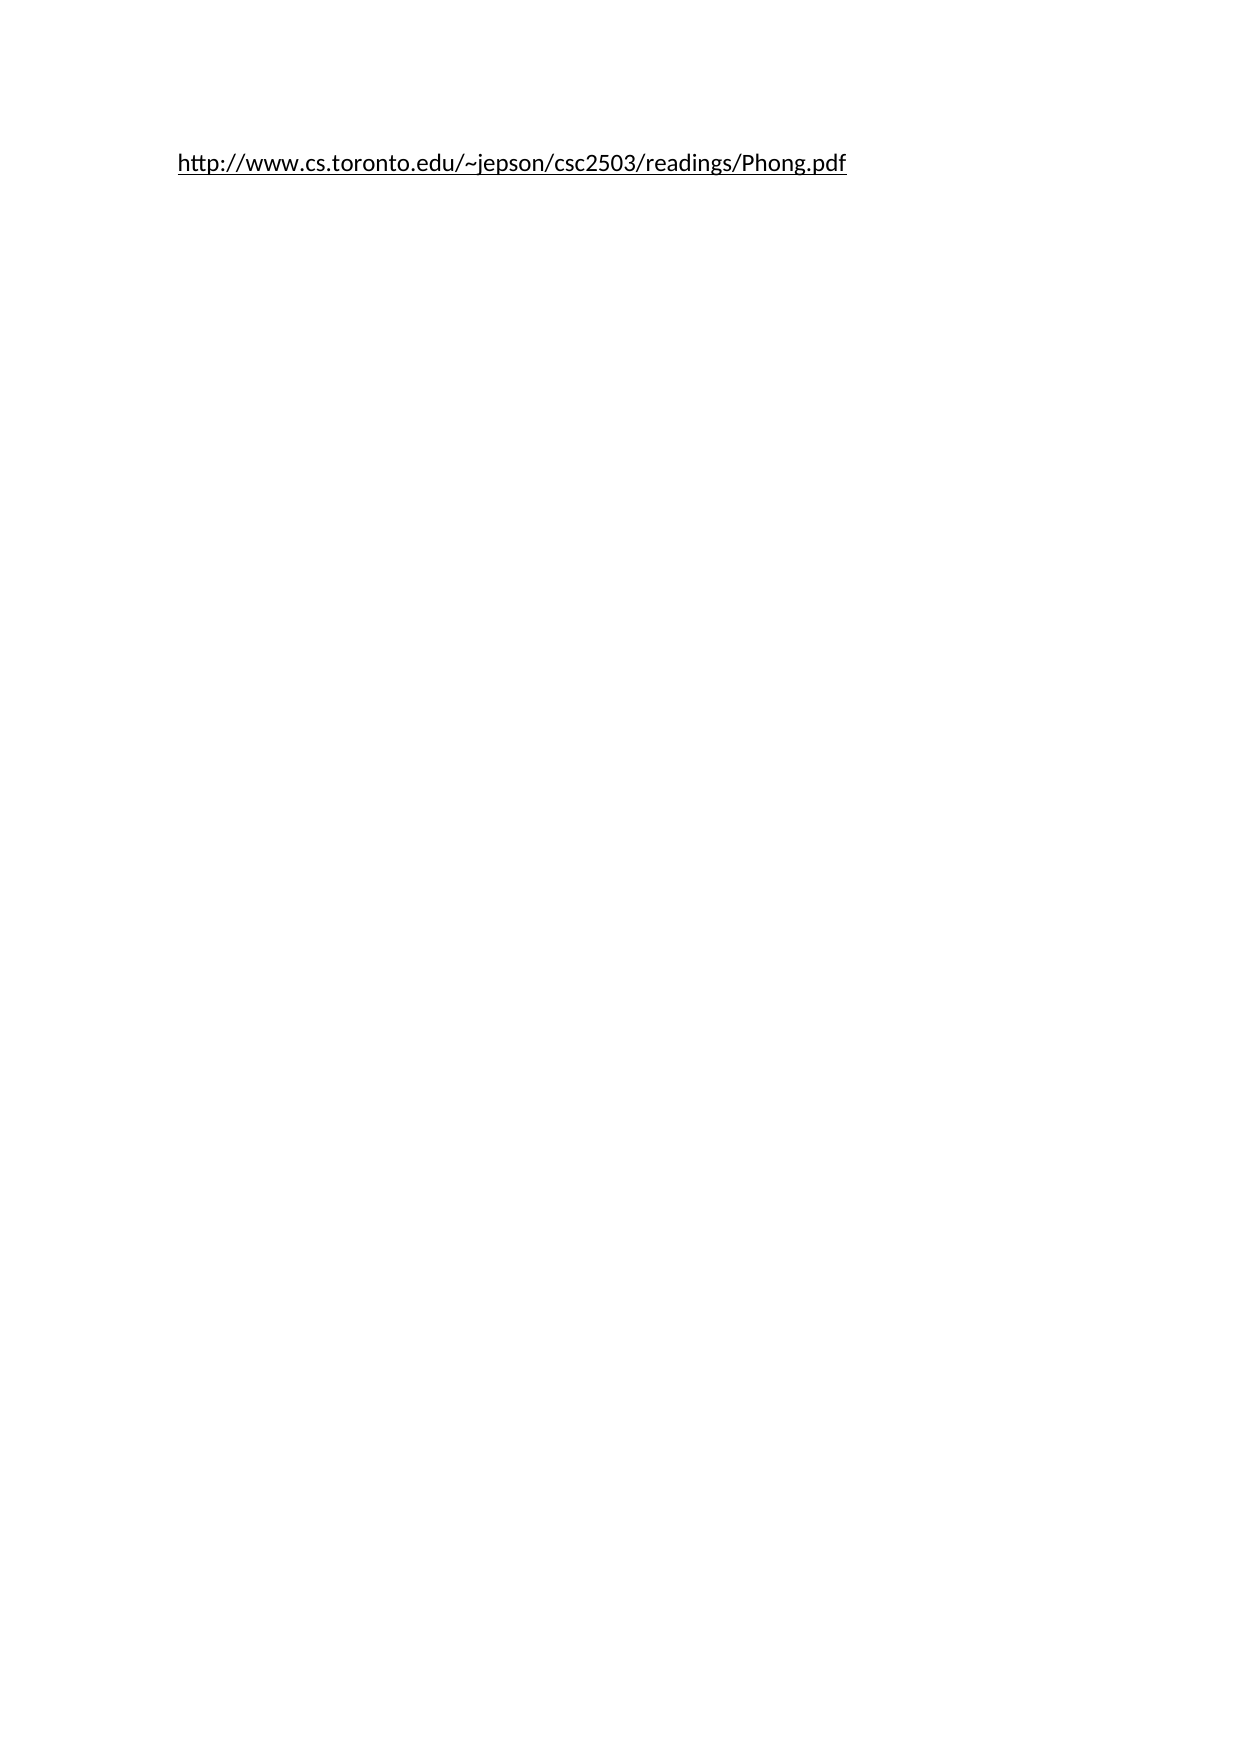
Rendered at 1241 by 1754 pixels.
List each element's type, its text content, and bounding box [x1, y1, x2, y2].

text http://www.cs.toronto.edu/~jepson/csc2503/readings/Phong.pdf [177, 148, 1063, 178]
